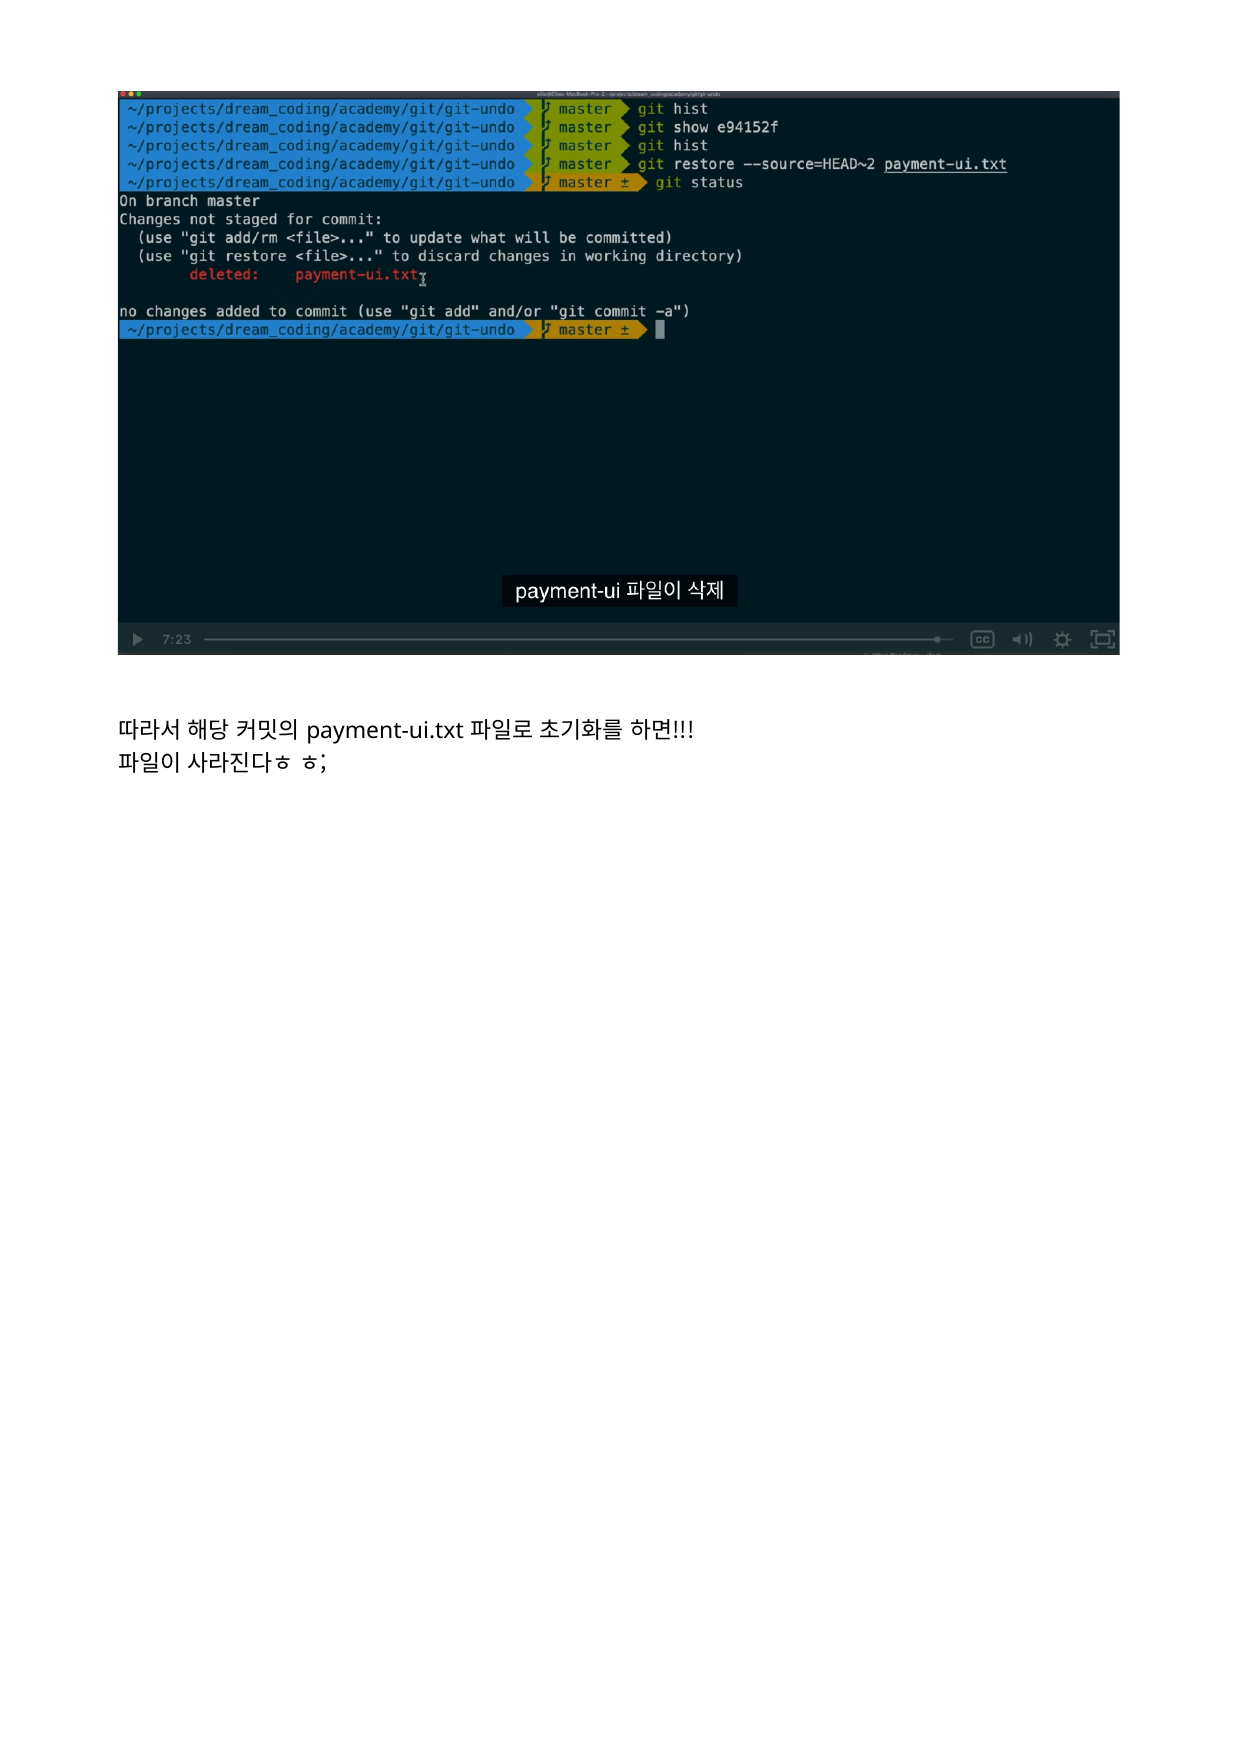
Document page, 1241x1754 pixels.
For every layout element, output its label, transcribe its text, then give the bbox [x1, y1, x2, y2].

text 따라서 해당 커밋의 payment-ui.txt 파일로 초기화를 하면!!! [118, 712, 1122, 745]
picture [119, 92, 1118, 654]
text 파일이 사라진다ㅎ ㅎ; [118, 745, 1122, 778]
